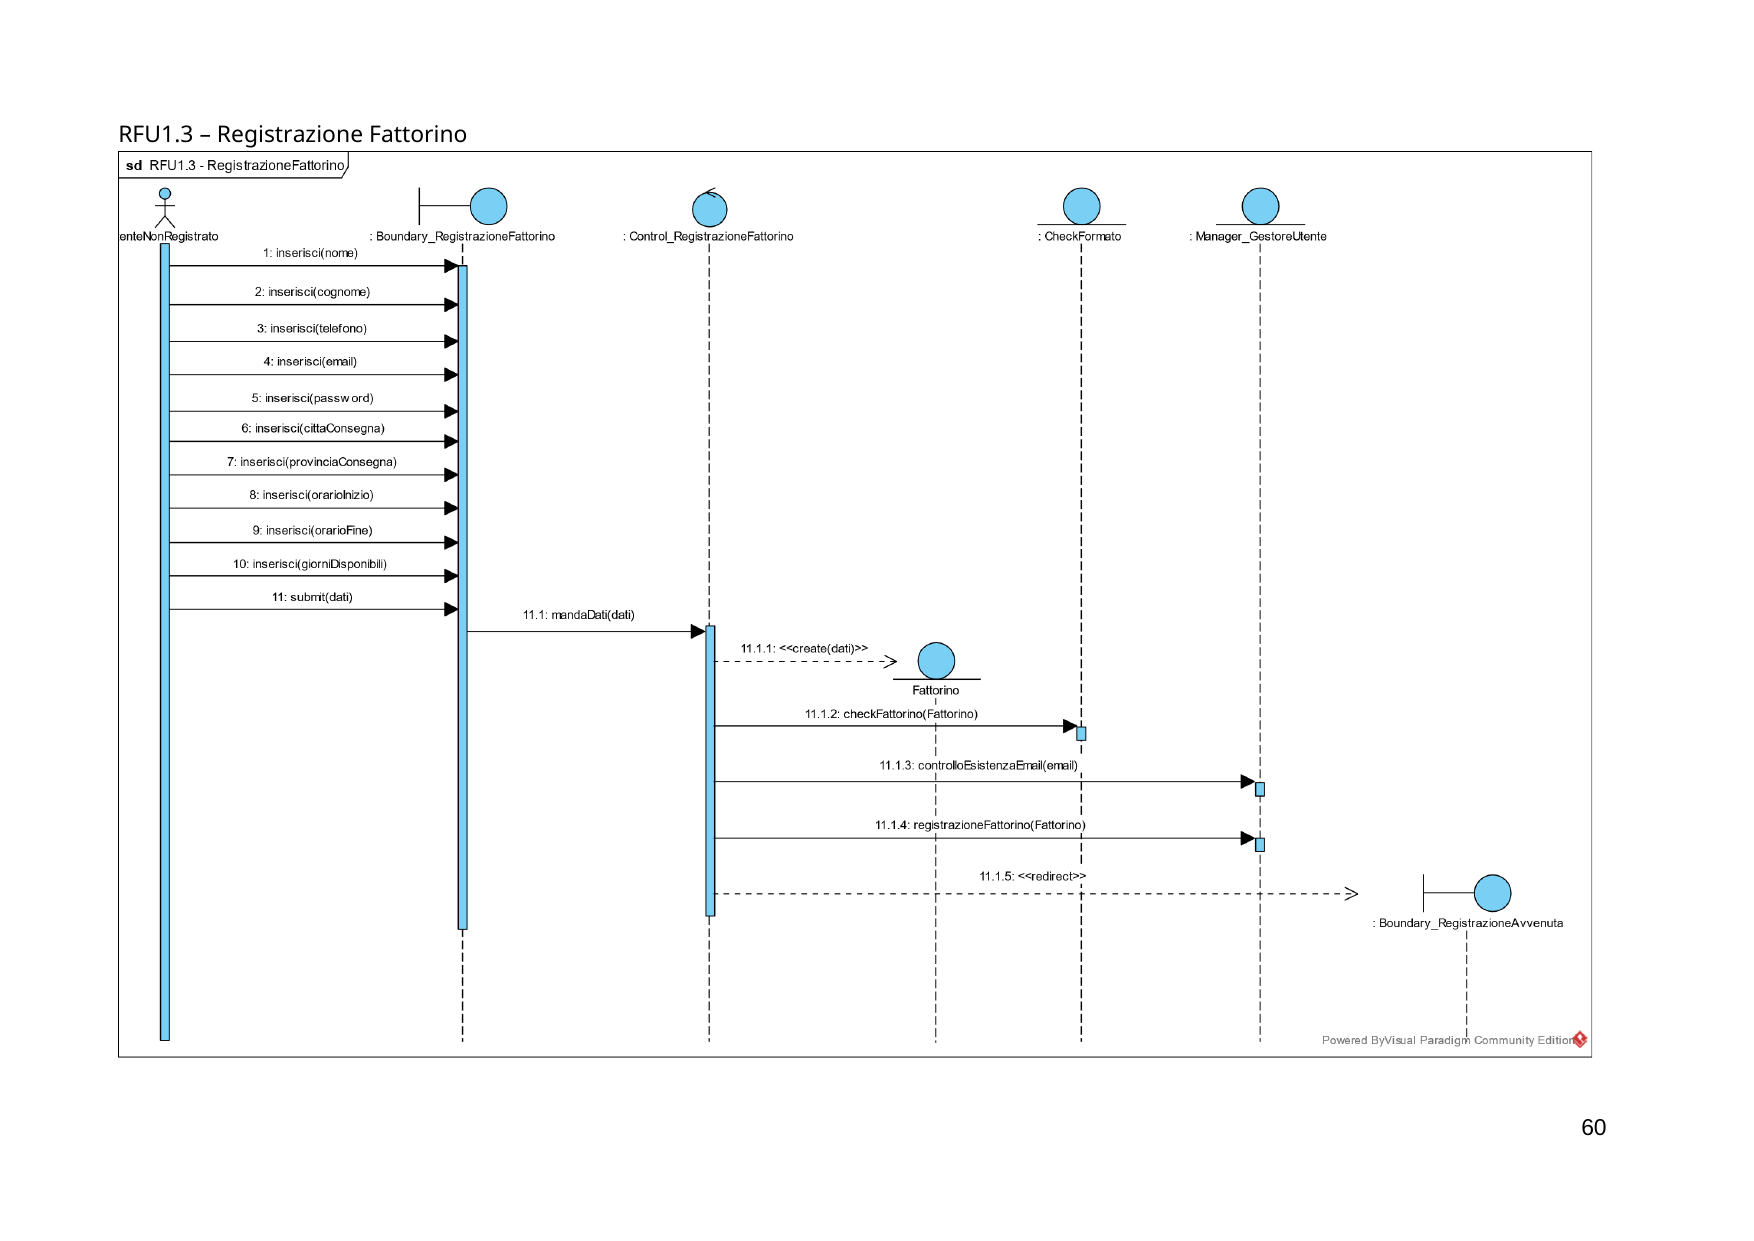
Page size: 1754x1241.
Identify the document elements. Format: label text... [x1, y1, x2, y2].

picture [118, 151, 1593, 1058]
